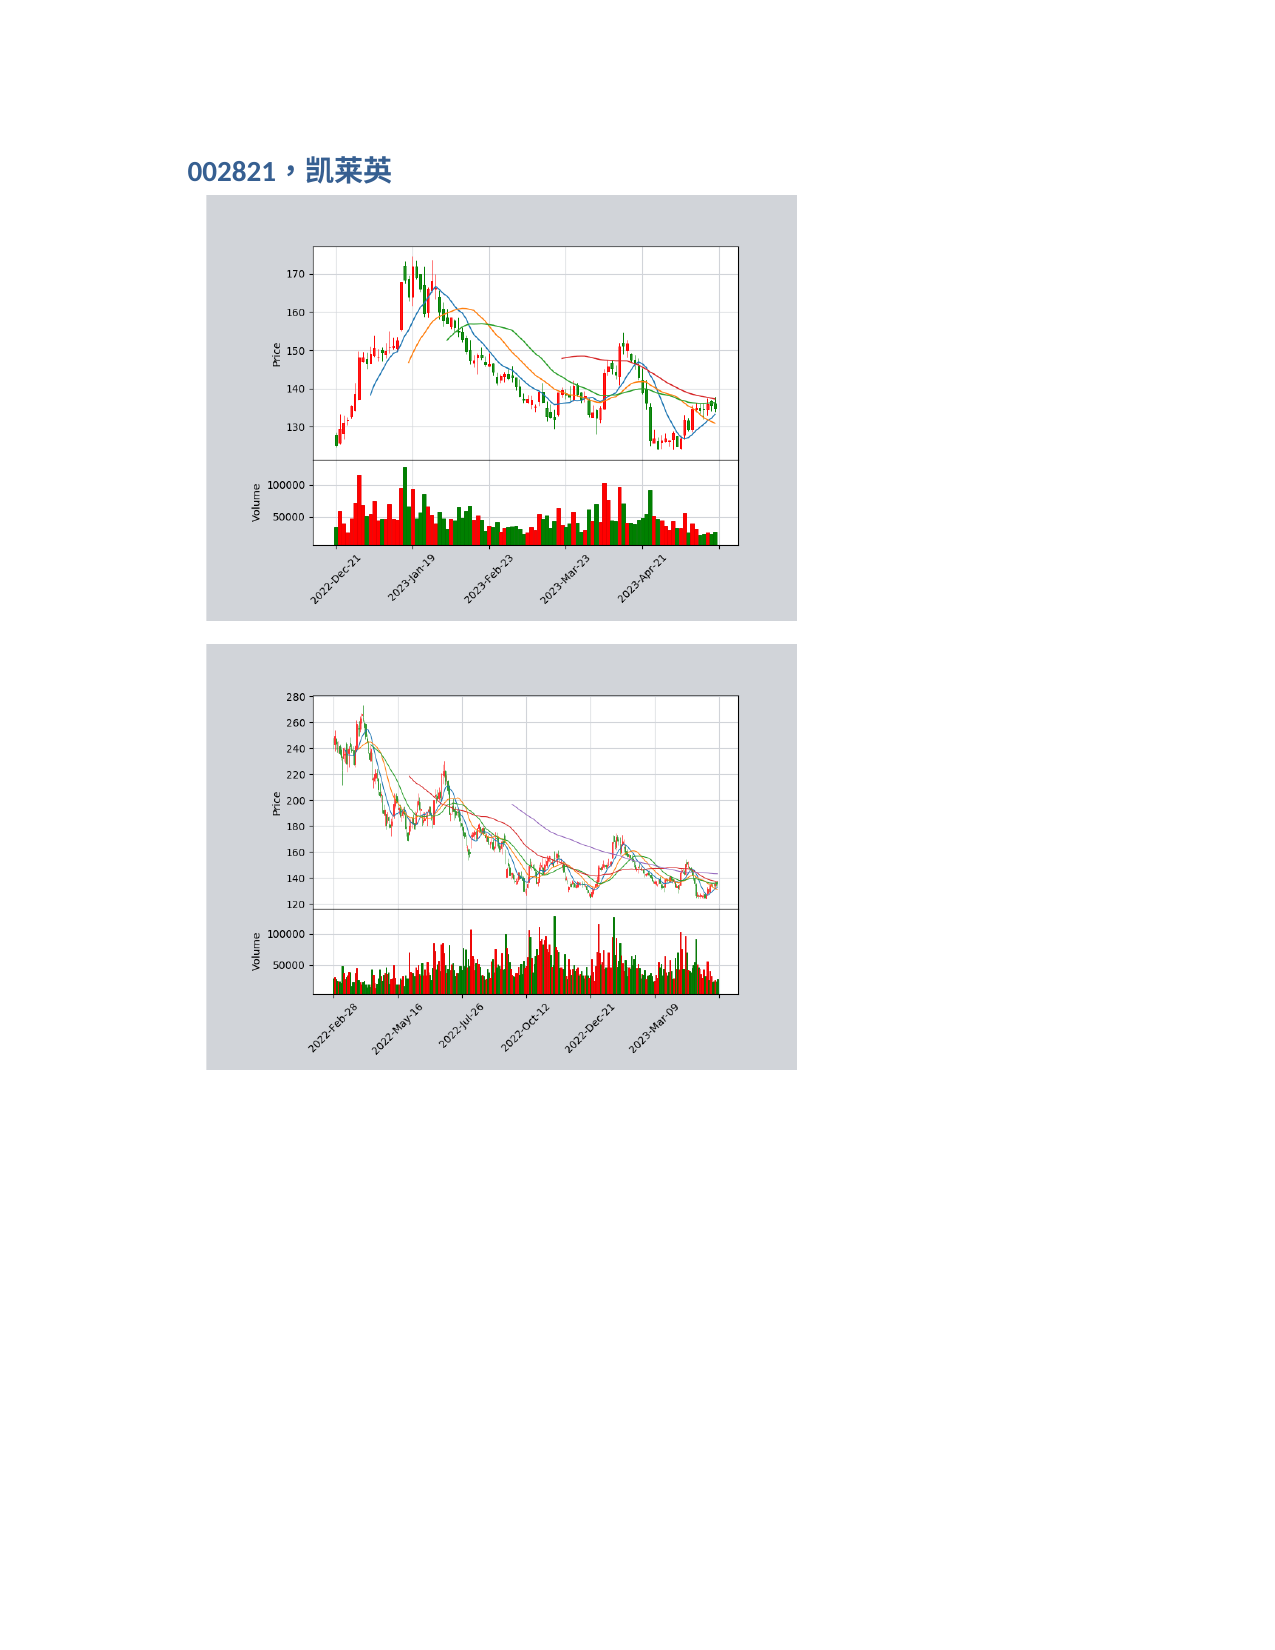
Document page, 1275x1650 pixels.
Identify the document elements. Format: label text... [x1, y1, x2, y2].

picture [206, 644, 797, 1070]
subtitle 002821，凯莱英 [187, 150, 1087, 190]
picture [206, 195, 797, 621]
